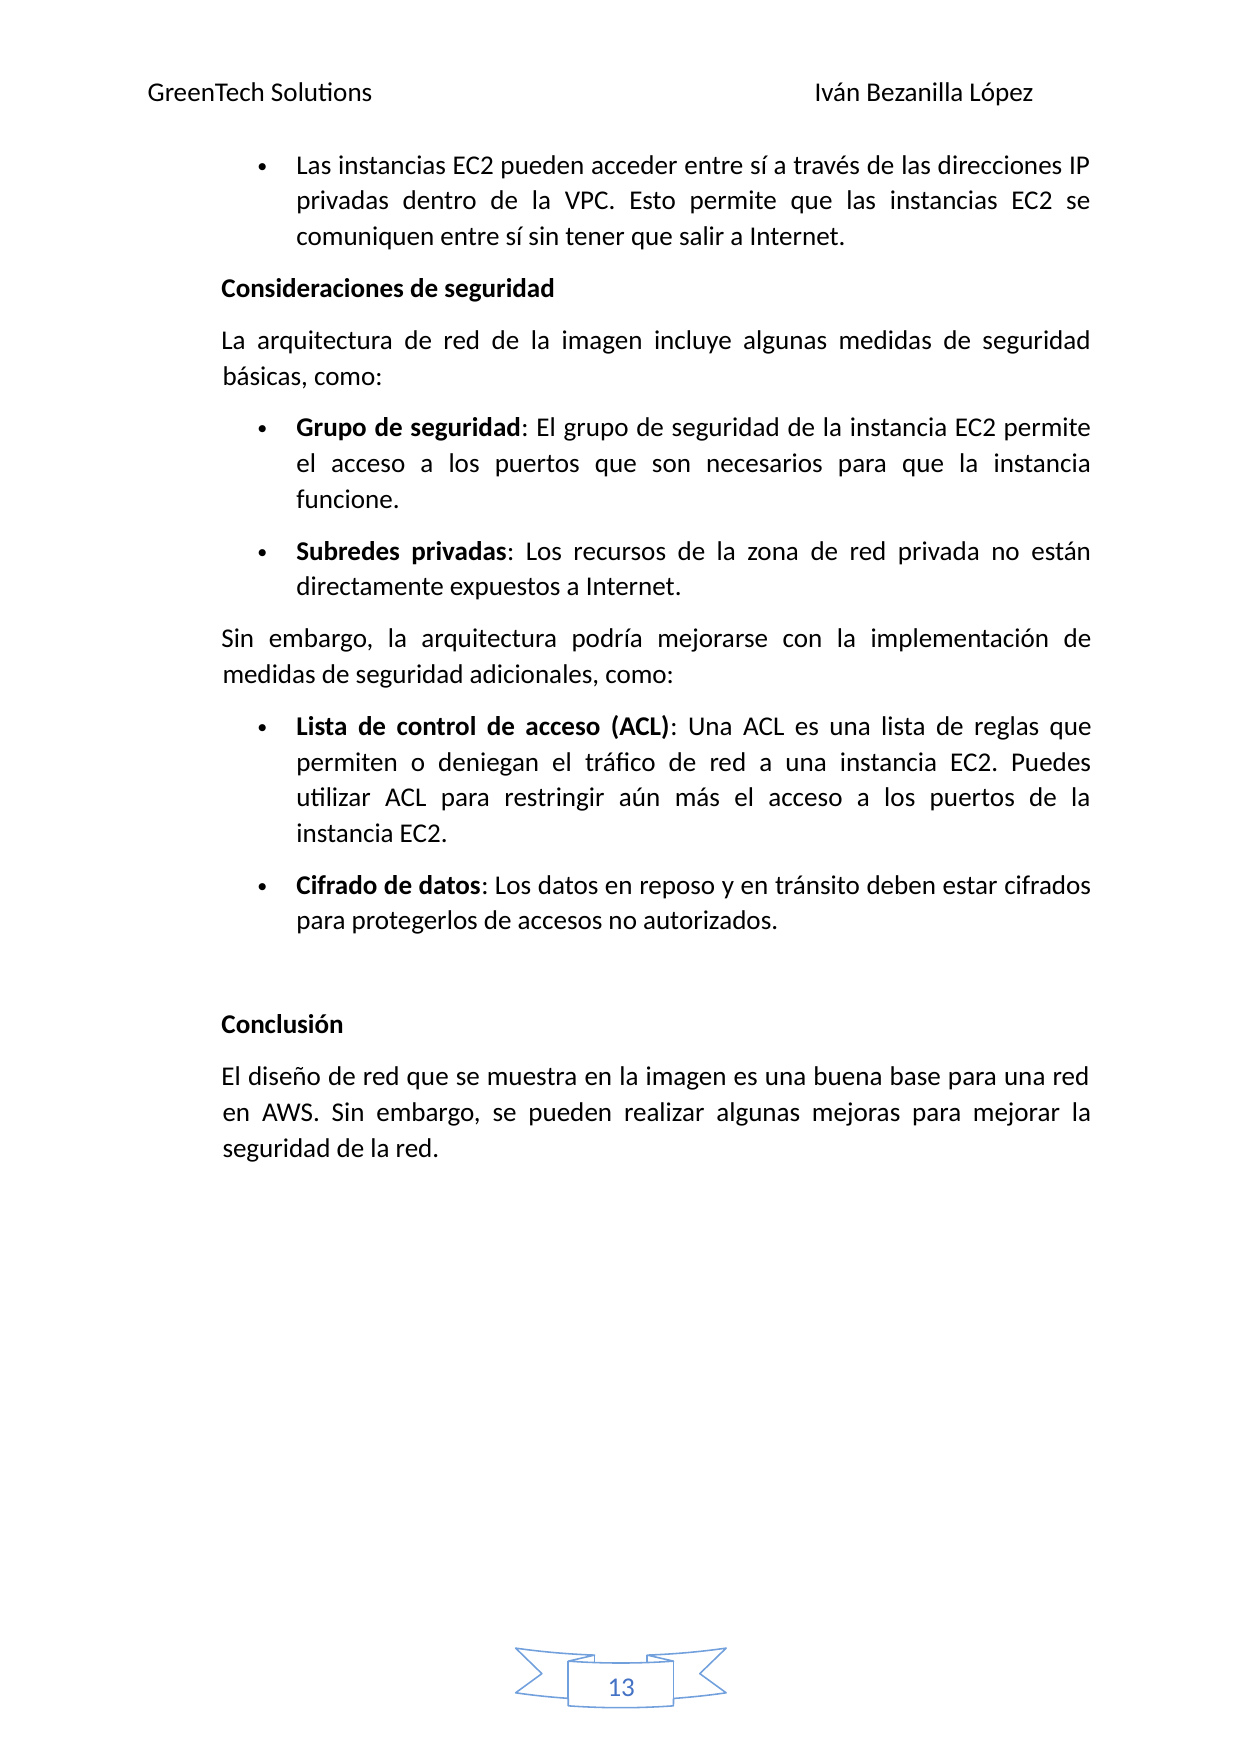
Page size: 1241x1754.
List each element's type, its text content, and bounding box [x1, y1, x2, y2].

list Subredes privadas: Los recursos de la zona de red privada no están directamente expuestos a Internet. [259, 534, 1092, 602]
list Cifrado de datos: Los datos en reposo y en tránsito deben estar cifrados para protegerlos de accesos no autorizados. [259, 868, 1092, 937]
text El diseño de red que se muestra en la imagen es una buena base para una red en AWS. Sin embargo, se pueden realizar algunas mejoras para mejorar la seguridad de la red. [221, 1059, 1092, 1164]
text La arquitectura de red de la imagen incluye algunas medidas de seguridad básicas, como: [221, 323, 1092, 392]
list Grupo de seguridad: El grupo de seguridad de la instancia EC2 permite el acceso a los puertos que son necesarios para que la instancia funcione. [259, 411, 1092, 515]
text Sin embargo, la arquitectura podría mejorarse con la implementación de medidas de seguridad adicionales, como: [221, 621, 1092, 690]
list Lista de control de acceso (ACL): Una ACL es una lista de reglas que permiten o deniegan el tráfico de red a una instancia EC2. Puedes utilizar ACL para restringir aún más el acceso a los puertos de la instancia EC2. [259, 709, 1092, 849]
list Las instancias EC2 pueden acceder entre sí a través de las direcciones IP privadas dentro de la VPC. Esto permite que las instancias EC2 se comuniquen entre sí sin tener que salir a Internet. [259, 148, 1092, 252]
text Consideraciones de seguridad [221, 271, 1092, 304]
text Conclusión [221, 1007, 1092, 1041]
